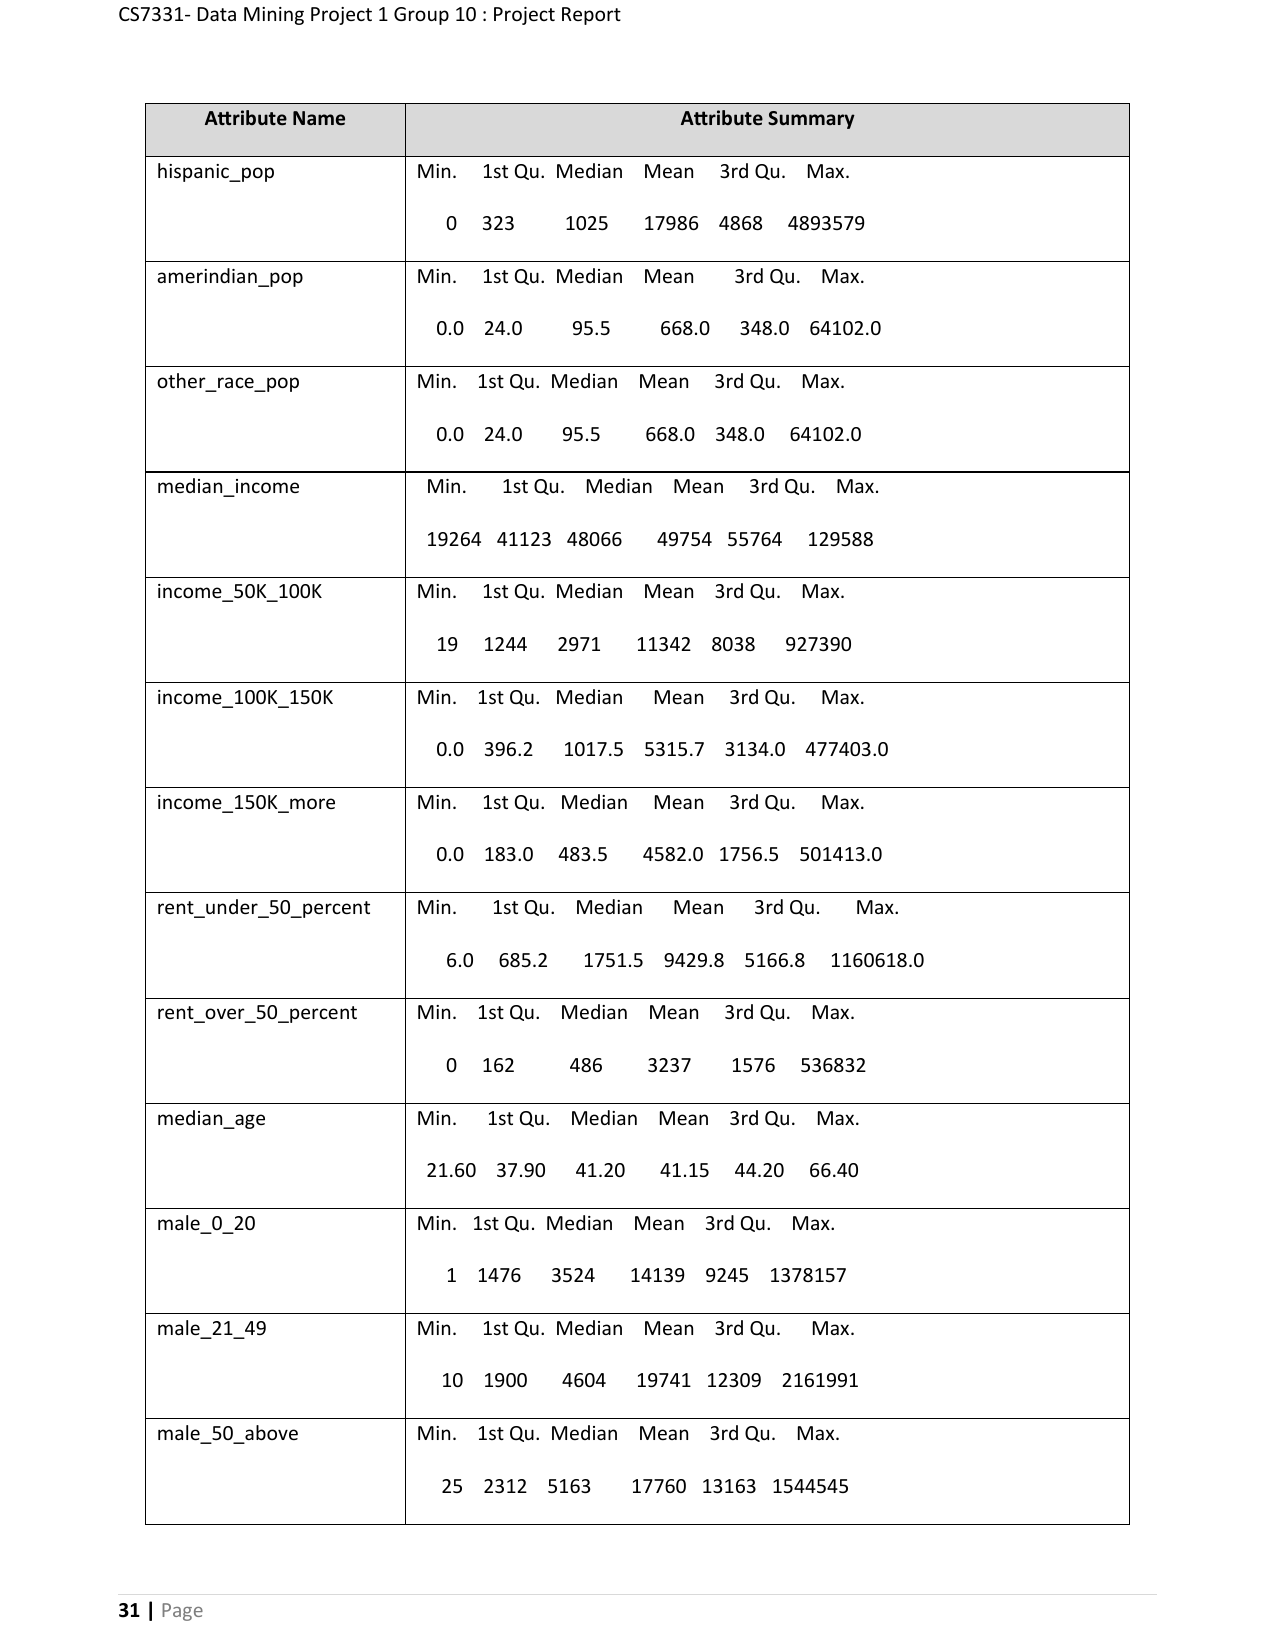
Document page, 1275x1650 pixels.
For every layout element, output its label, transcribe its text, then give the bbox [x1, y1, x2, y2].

table_cell median_income [146, 473, 405, 577]
table_cell Min. 1st Qu. Median Mean 3rd Qu. Max. 19264 41123 48066 49754 55764 129588 [406, 473, 1129, 577]
table_cell income_50K_100K [146, 578, 405, 682]
table_cell male_21_49 [146, 1314, 405, 1418]
table_cell Min. 1st Qu. Median Mean 3rd Qu. Max. 0 323 1025 17986 4868 4893579 [406, 157, 1129, 261]
table_cell rent_under_50_percent [146, 893, 405, 997]
table_cell Min. 1st Qu. Median Mean 3rd Qu. Max. 6.0 685.2 1751.5 9429.8 5166.8 1160618.0 [406, 893, 1129, 997]
table_cell income_150K_more [146, 788, 405, 892]
table_cell Min. 1st Qu. Median Mean 3rd Qu. Max. 1 1476 3524 14139 9245 1378157 [406, 1209, 1129, 1313]
table_cell Min. 1st Qu. Median Mean 3rd Qu. Max. 21.60 37.90 41.20 41.15 44.20 66.40 [406, 1104, 1129, 1208]
table_cell rent_over_50_percent [146, 999, 405, 1103]
table_cell income_100K_150K [146, 683, 405, 787]
table_cell hispanic_pop [146, 157, 405, 261]
table_cell Min. 1st Qu. Median Mean 3rd Qu. Max. 0.0 24.0 95.5 668.0 348.0 64102.0 [406, 367, 1129, 471]
table_cell Min. 1st Qu. Median Mean 3rd Qu. Max. 25 2312 5163 17760 13163 1544545 [406, 1419, 1129, 1523]
table_cell male_50_above [146, 1419, 405, 1523]
table_cell other_race_pop [146, 367, 405, 471]
table_cell median_age [146, 1104, 405, 1208]
table_cell Min. 1st Qu. Median Mean 3rd Qu. Max. 10 1900 4604 19741 12309 2161991 [406, 1314, 1129, 1418]
table_header Attribute Name [146, 104, 405, 156]
table_cell male_0_20 [146, 1209, 405, 1313]
table_cell Min. 1st Qu. Median Mean 3rd Qu. Max. 0.0 183.0 483.5 4582.0 1756.5 501413.0 [406, 788, 1129, 892]
table_cell Min. 1st Qu. Median Mean 3rd Qu. Max. 0.0 24.0 95.5 668.0 348.0 64102.0 [406, 262, 1129, 366]
table_cell Min. 1st Qu. Median Mean 3rd Qu. Max. 0 162 486 3237 1576 536832 [406, 999, 1129, 1103]
table_cell Min. 1st Qu. Median Mean 3rd Qu. Max. 19 1244 2971 11342 8038 927390 [406, 578, 1129, 682]
table_cell amerindian_pop [146, 262, 405, 366]
table_header Attribute Summary [406, 104, 1129, 156]
table_cell Min. 1st Qu. Median Mean 3rd Qu. Max. 0.0 396.2 1017.5 5315.7 3134.0 477403.0 [406, 683, 1129, 787]
